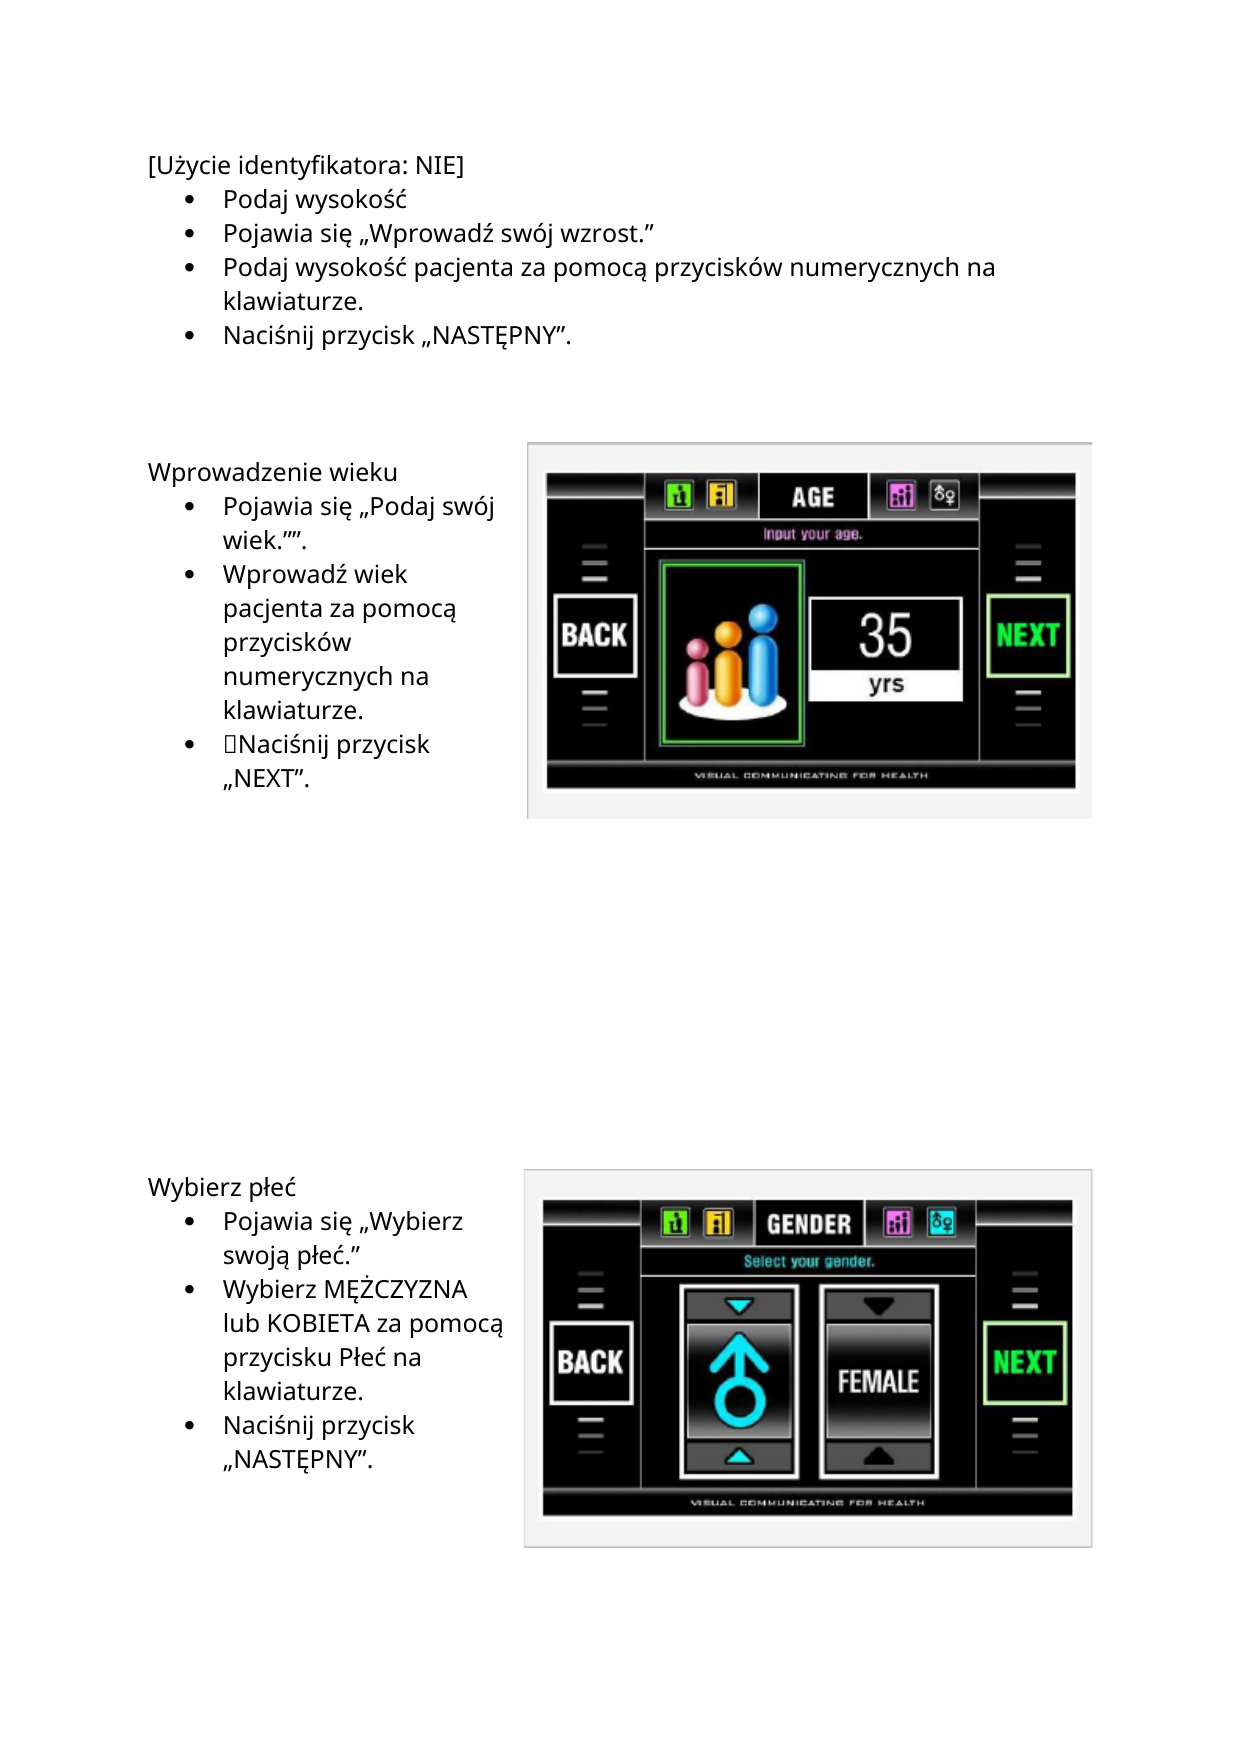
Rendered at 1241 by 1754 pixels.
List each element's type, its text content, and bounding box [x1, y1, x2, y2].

list Podaj wysokość [185, 182, 1093, 216]
picture [523, 1169, 1093, 1548]
text Wprowadzenie wieku [148, 454, 527, 488]
list Podaj wysokość pacjenta za pomocą przycisków numerycznych na klawiaturze. [185, 250, 1093, 318]
text Wybierz płeć [148, 1169, 523, 1203]
list Naciśnij przycisk „NEXT”. [185, 727, 527, 795]
list Naciśnij przycisk „NASTĘPNY”. [185, 318, 1093, 352]
list Pojawia się „Podaj swój wiek.””. [185, 488, 527, 556]
picture [527, 442, 1093, 819]
list Wprowadź wiek pacjenta za pomocą przycisków numerycznych na klawiaturze. [185, 556, 527, 727]
list Naciśnij przycisk „NASTĘPNY”. [185, 1408, 523, 1476]
list Wybierz MĘŻCZYZNA lub KOBIETA za pomocą przycisku Płeć na klawiaturze. [185, 1272, 523, 1408]
text [Użycie identyfikatora: NIE] [148, 148, 1093, 182]
list Pojawia się „Wprowadź swój wzrost.” [185, 216, 1093, 250]
list Pojawia się „Wybierz swoją płeć.” [185, 1203, 523, 1272]
